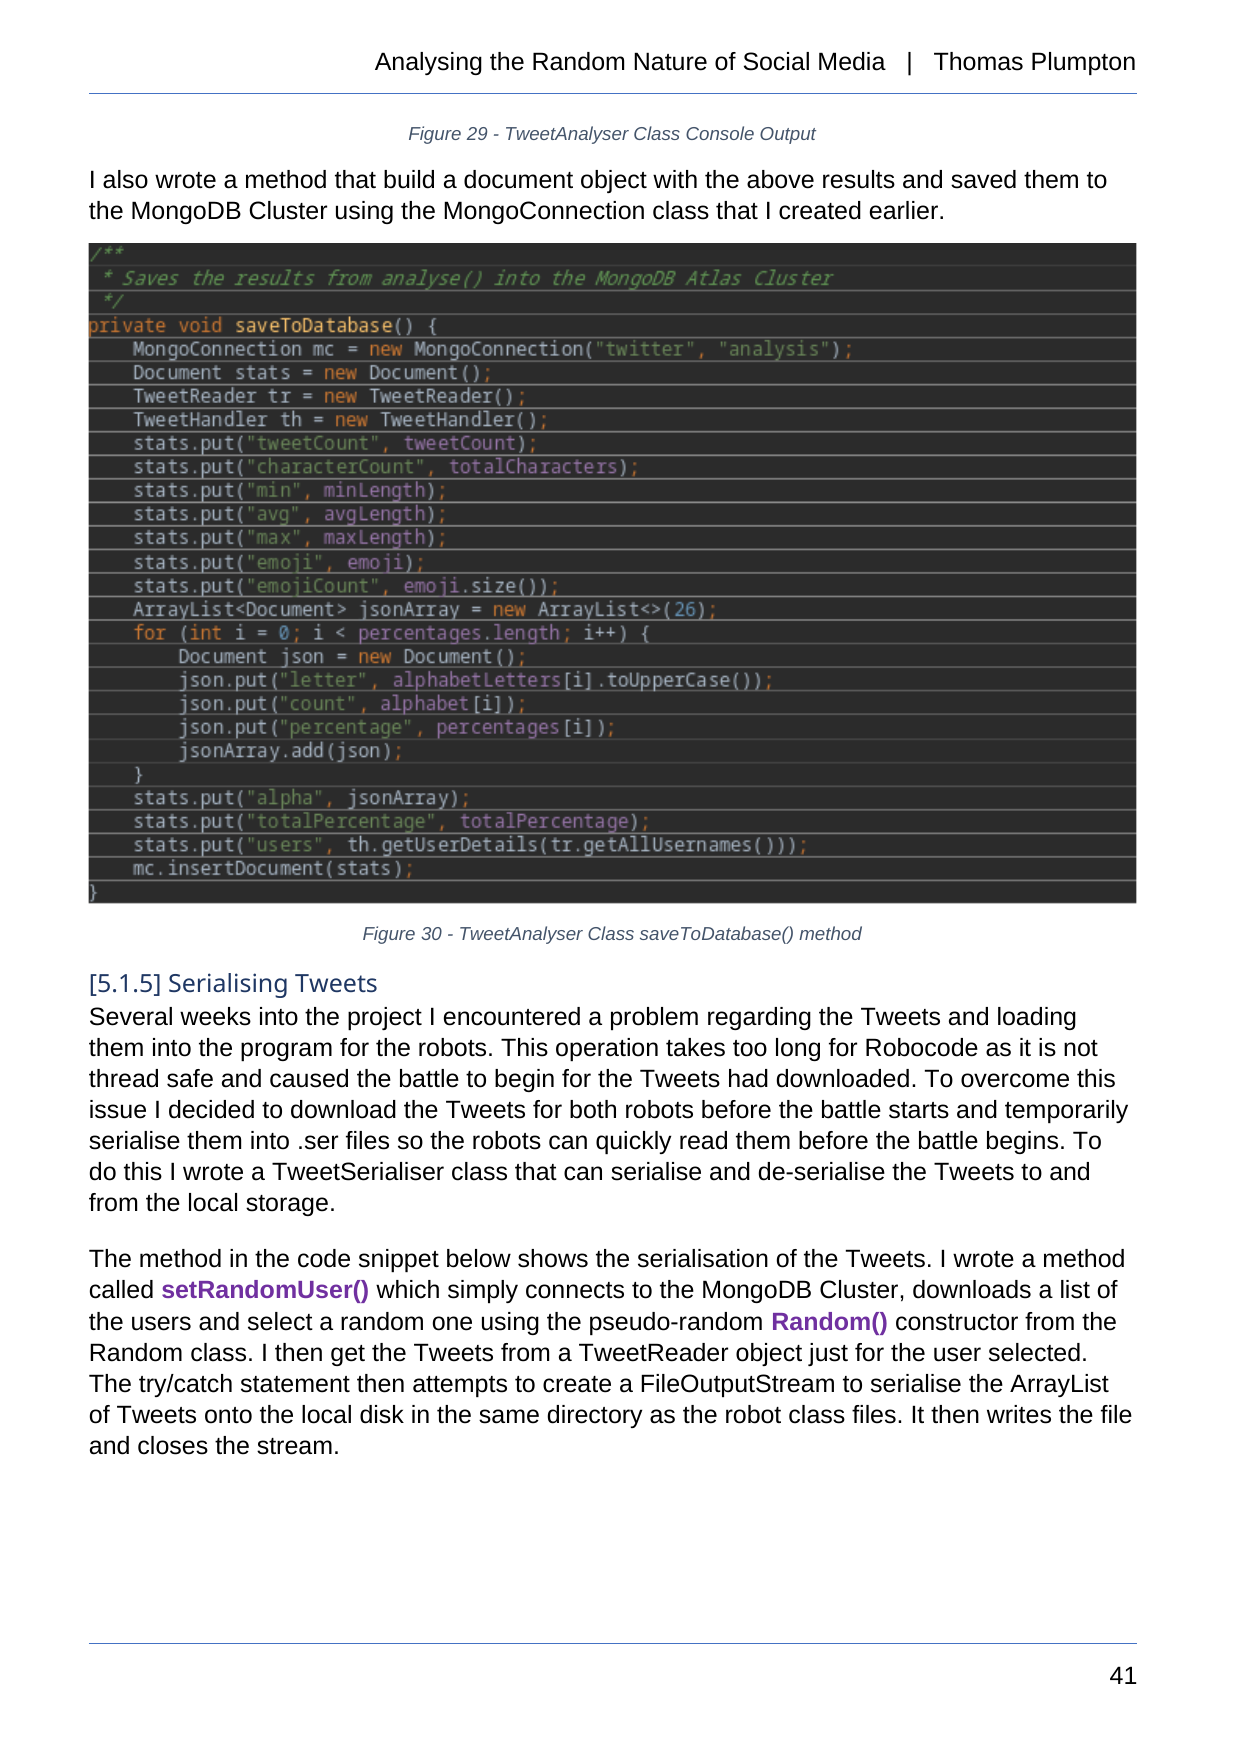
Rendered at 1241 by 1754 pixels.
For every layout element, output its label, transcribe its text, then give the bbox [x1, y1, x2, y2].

text Several weeks into the project I encountered a problem regarding the Tweets and loading them into the program for the robots. This operation takes too long for Robocode as it is not thread safe and caused the battle to begin for the Tweets had downloaded. To overcome this issue I decided to download the Tweets for both robots before the battle starts and temporarily serialise them into .ser files so the robots can quickly read them before the battle begins. To do this I wrote a TweetSerialiser class that can serialise and de-serialise the Tweets to and from the local storage. [89, 1002, 1137, 1217]
text The method in the code snippet below shows the serialisation of the Tweets. I wrote a method called setRandomUser() which simply connects to the MongoDB Cluster, downloads a list of the users and select a random one using the pseudo-random Random() constructor from the Random class. I then get the Tweets from a TweetReader object just for the user selected. The try/catch statement then attempts to create a FileOutputStream to serialise the ArrayList of Tweets onto the local disk in the same directory as the robot class files. It then writes the file and closes the stream. [89, 1244, 1137, 1459]
subtitle [5.1.5] Serialising Tweets [89, 965, 1137, 999]
text I also wrote a method that build a document object with the above results and saved them to the MongoDB Cluster using the MongoConnection class that I created earlier. [89, 165, 1137, 225]
